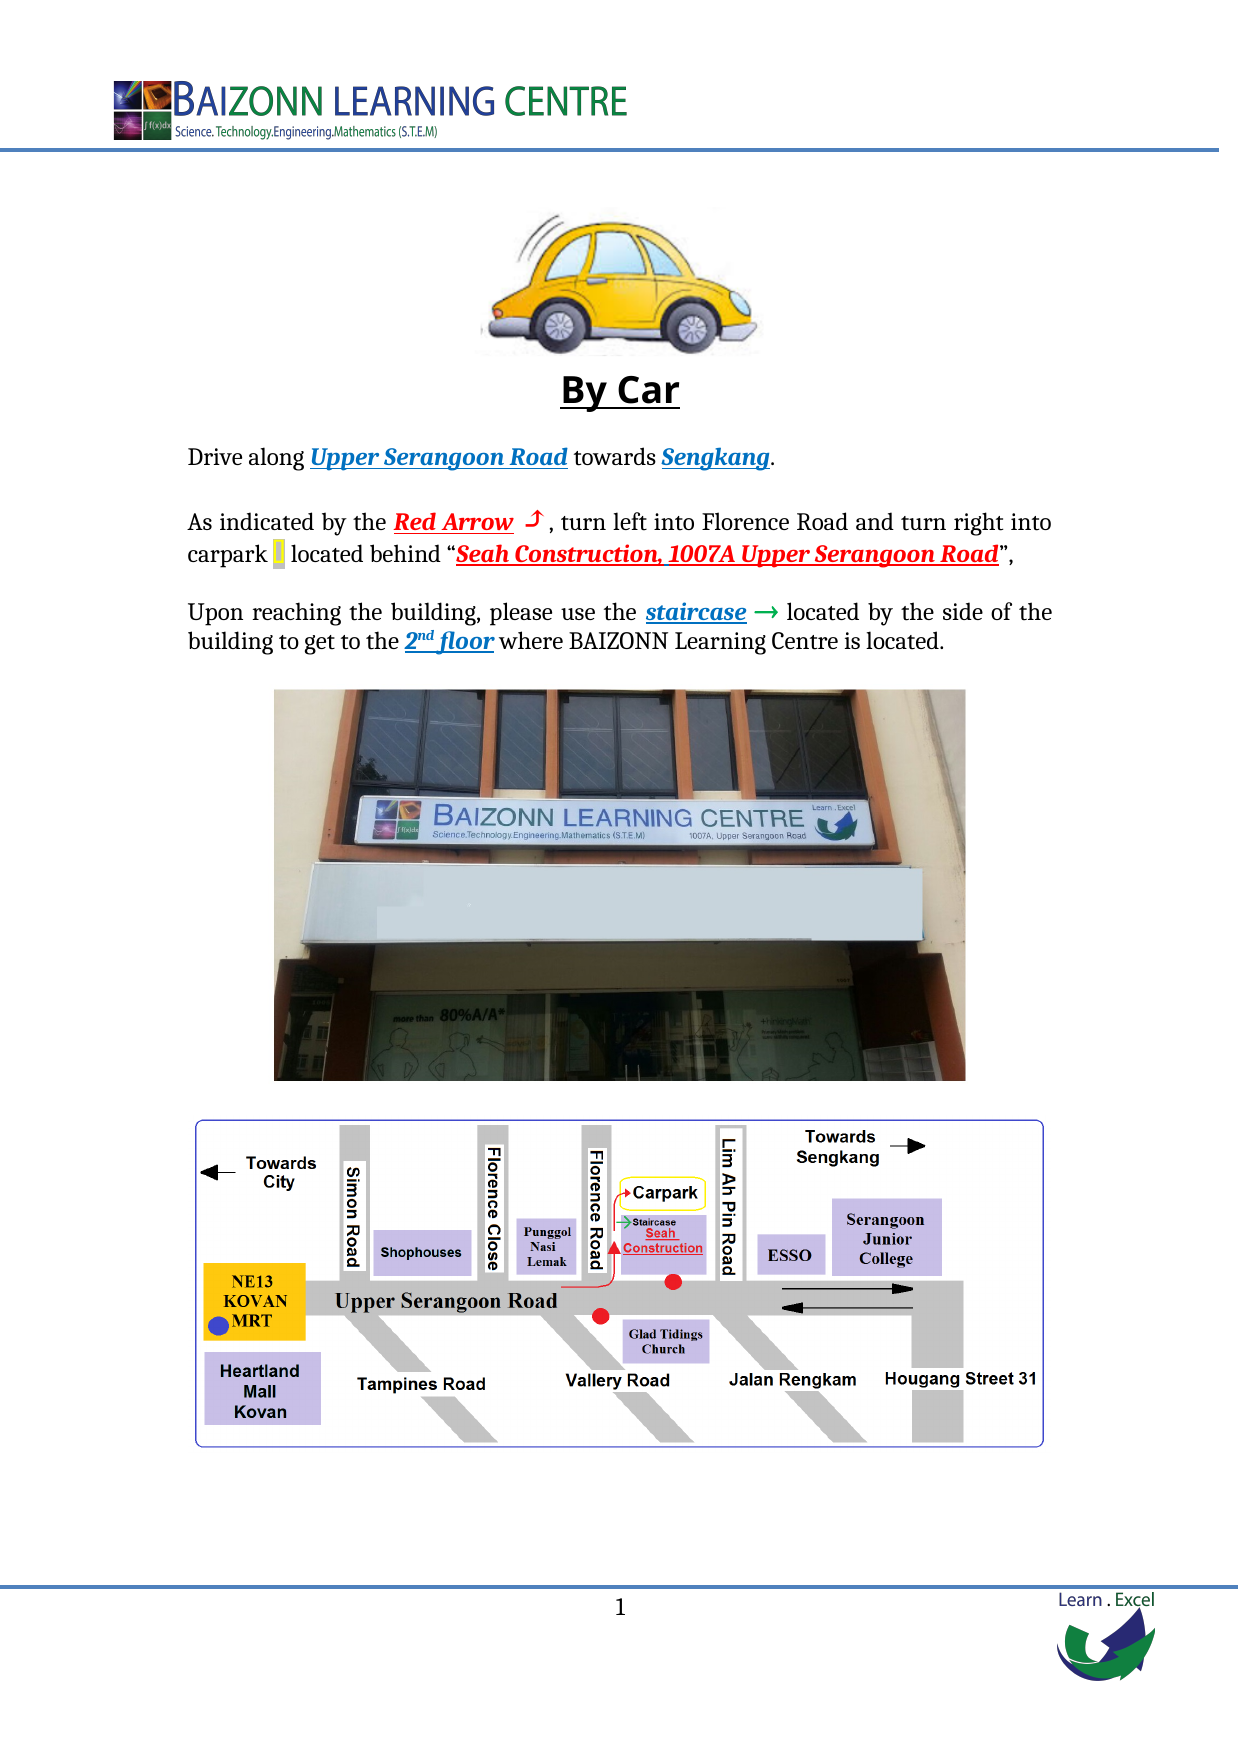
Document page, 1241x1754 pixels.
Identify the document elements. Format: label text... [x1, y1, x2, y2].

text Upon reaching the building, please use the staircase located by the side of the building to get to the 2nd floor where BAIZONN Learning Centre is located. [187, 598, 1053, 656]
picture [187, 1115, 1052, 1453]
picture [267, 684, 973, 1087]
text As indicated by the Red Arrow ⤴, turn left into Florence Road and turn right into carpark located behind “Seah Construction, 1007A Upper Serangoon Road”, [187, 501, 1053, 569]
picture [113, 81, 172, 140]
picture [474, 207, 766, 364]
text Drive along Upper Serangoon Road towards Sengkang. [187, 443, 1053, 472]
text By Car [187, 363, 1053, 414]
